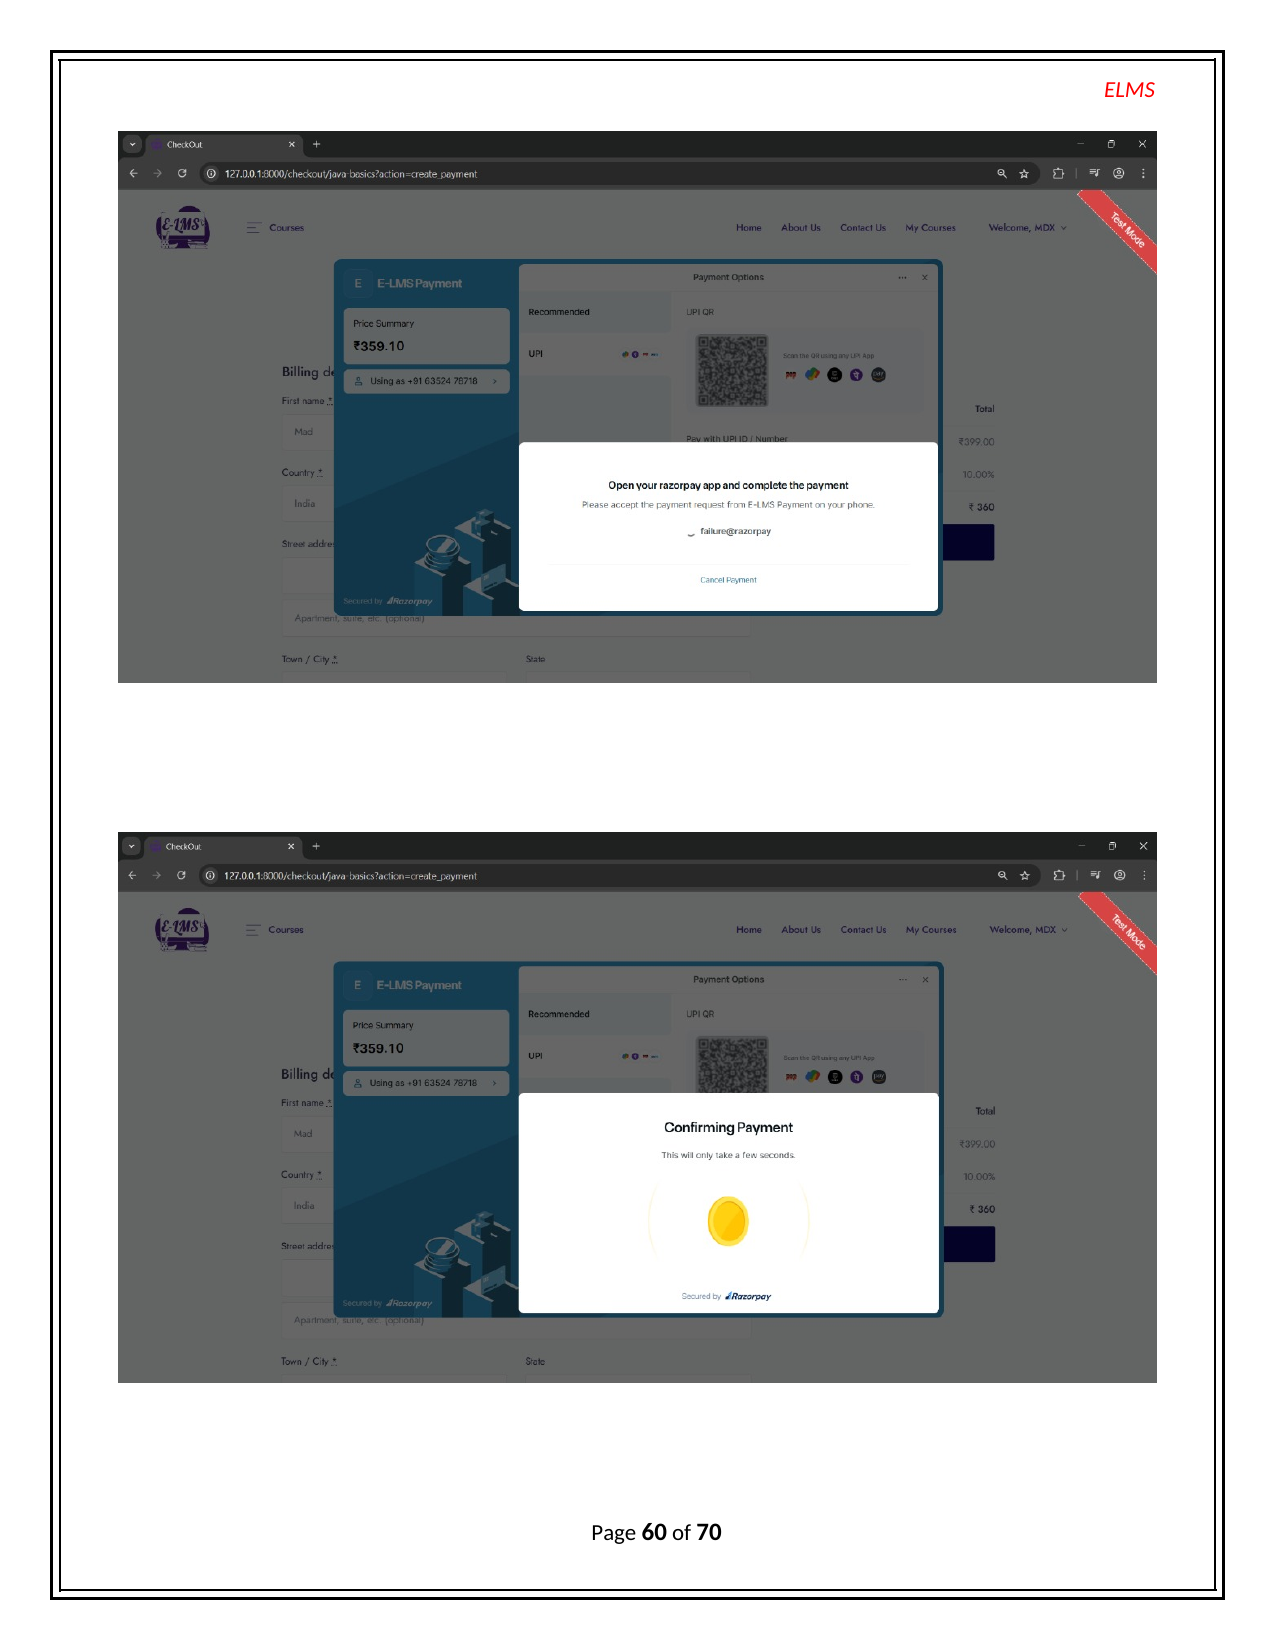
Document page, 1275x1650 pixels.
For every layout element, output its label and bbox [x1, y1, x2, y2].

picture [118, 131, 1157, 683]
picture [118, 832, 1157, 1383]
